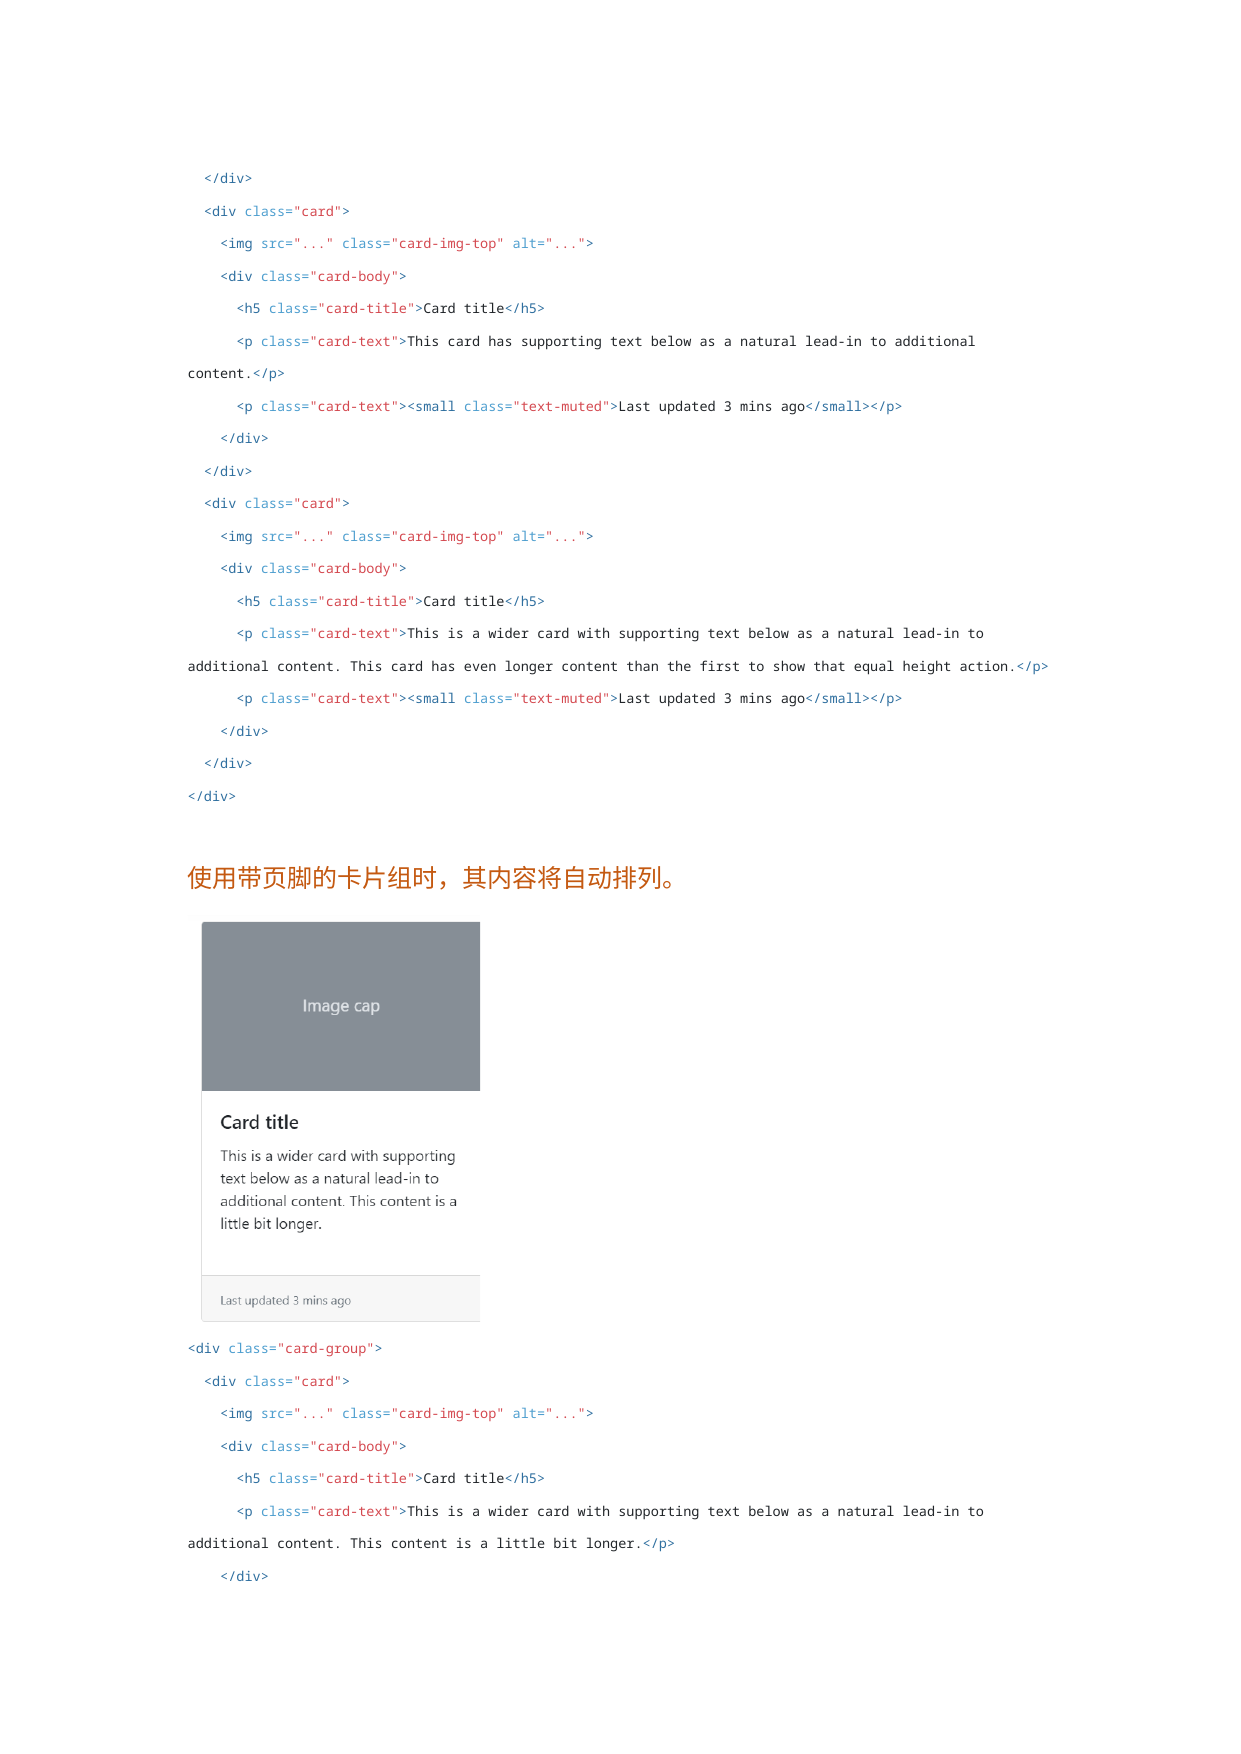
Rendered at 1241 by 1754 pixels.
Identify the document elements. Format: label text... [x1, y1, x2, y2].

text <img src="..." class="card-img-top" alt="..."> [187, 227, 1053, 259]
text </div> [187, 422, 1053, 454]
text <h5 class="card-title">Card title</h5> [187, 1462, 1053, 1494]
text <p class="card-text">This is a wider card with supporting text below as a natural lead-in to additional content. This content is a little bit longer.</p> [187, 1494, 1053, 1559]
text </div> [187, 454, 1053, 487]
text </div> [187, 162, 1053, 194]
text <div class="card-body"> [187, 1429, 1053, 1462]
text 使用带页脚的卡片组时，其内容将自动排列。 [187, 844, 1053, 909]
text <div class="card"> [187, 194, 1053, 227]
text <p class="card-text"><small class="text-muted">Last updated 3 mins ago</small></p> [187, 389, 1053, 422]
text <div class="card"> [187, 1364, 1053, 1397]
text <p class="card-text">This is a wider card with supporting text below as a natural lead-in to additional content. This card has even longer content than the first to show that equal height action.</p> [187, 617, 1053, 682]
text <p class="card-text">This card has supporting text below as a natural lead-in to additional content.</p> [187, 324, 1053, 389]
text <div class="card-group"> [187, 1332, 1053, 1364]
text </div> [187, 747, 1053, 779]
text <img src="..." class="card-img-top" alt="..."> [187, 1397, 1053, 1429]
text <img src="..." class="card-img-top" alt="..."> [187, 519, 1053, 552]
text <div class="card-body"> [187, 552, 1053, 584]
text <h5 class="card-title">Card title</h5> [187, 292, 1053, 324]
text </div> [187, 779, 1053, 812]
text </div> [187, 714, 1053, 747]
text </div> [187, 1559, 1053, 1592]
text <div class="card-body"> [187, 259, 1053, 292]
text <h5 class="card-title">Card title</h5> [187, 584, 1053, 617]
text <p class="card-text"><small class="text-muted">Last updated 3 mins ago</small></p> [187, 682, 1053, 714]
text <div class="card"> [187, 487, 1053, 519]
